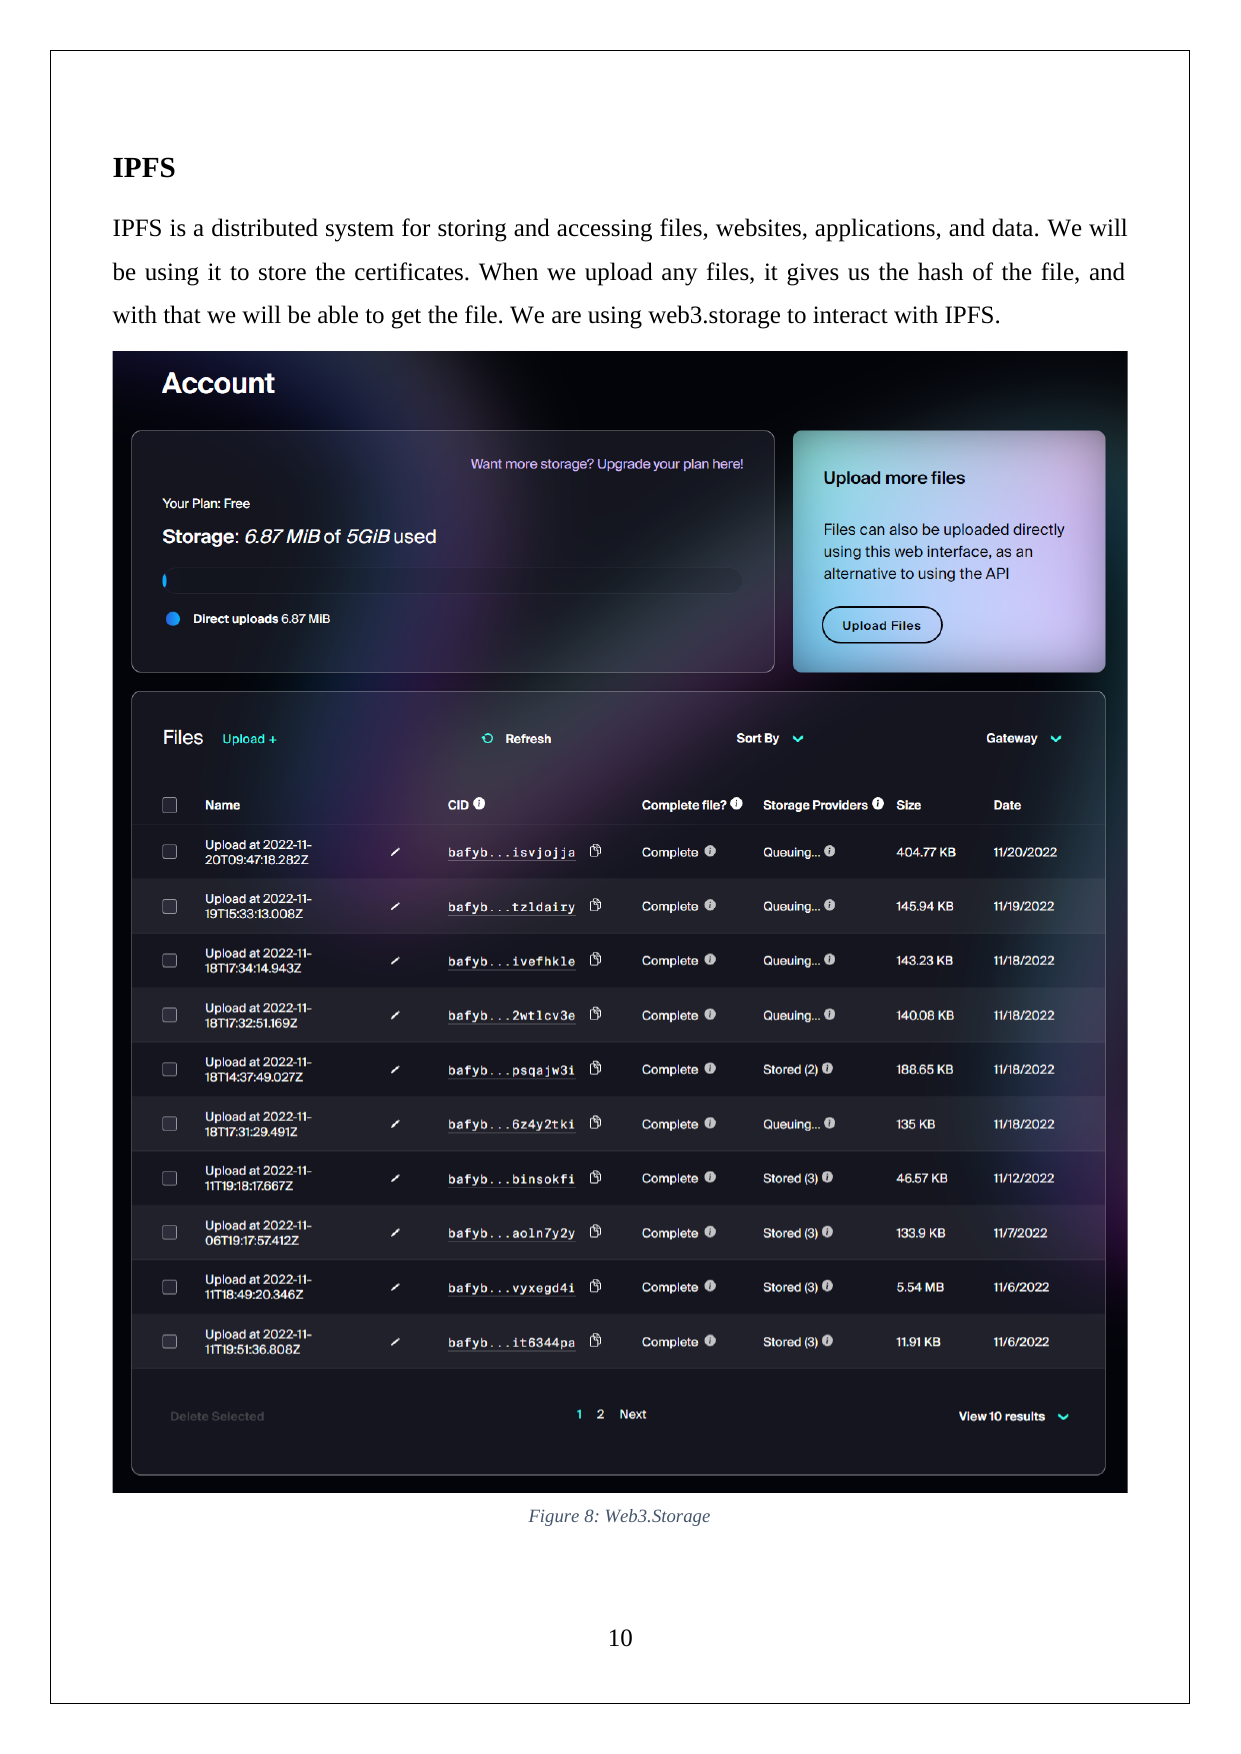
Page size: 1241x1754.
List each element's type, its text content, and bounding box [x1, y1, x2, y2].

text IPFS is a distributed system for storing and accessing files, websites, applications, and data. We will be using it to store the certificates. When we upload any files, it gives us the hash of the file, and with that we will be able to get the file. We are using web3.storage to interact with IPFS. [112, 213, 1128, 328]
text Figure 8: Web3.Storage [112, 1505, 1128, 1526]
subtitle IPFS [112, 150, 1128, 183]
picture [112, 351, 1128, 1493]
